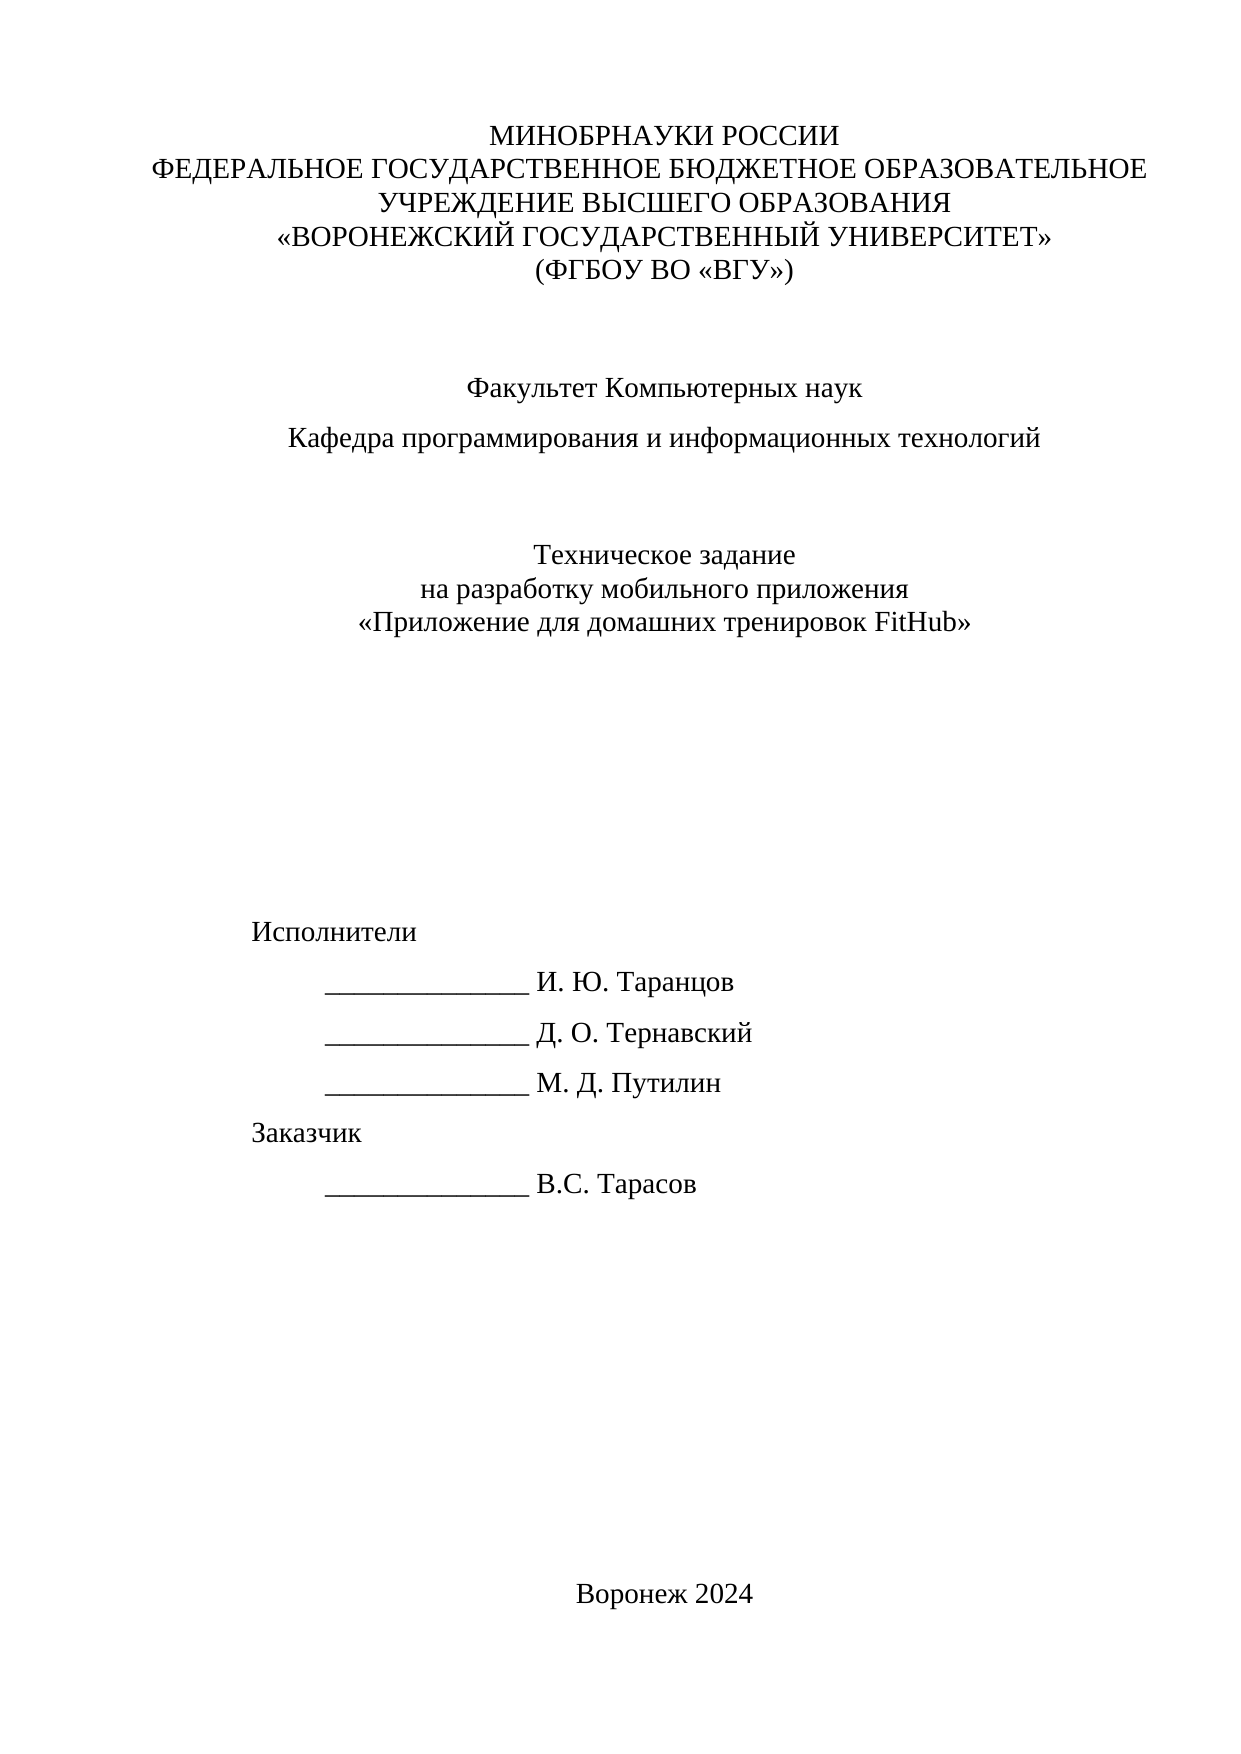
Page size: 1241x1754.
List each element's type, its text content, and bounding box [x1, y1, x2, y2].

text «Приложение для домашних тренировок FitHub» [177, 604, 1152, 638]
text УЧРЕЖДЕНИЕ ВЫСШЕГО ОБРАЗОВАНИЯ [177, 185, 1152, 219]
text ______________ Д. О. Тернавский [251, 1015, 1152, 1048]
text ______________ М. Д. Путилин [251, 1065, 1152, 1099]
text Исполнители [177, 914, 1152, 948]
text Кафедра программирования и информационных технологий [177, 420, 1152, 453]
text Факультет Компьютерных наук [177, 370, 1152, 403]
text Техническое задание [177, 537, 1152, 571]
text ______________ В.С. Тарасов [251, 1166, 1152, 1199]
text Воронеж 2024 [177, 1576, 1152, 1609]
text «ВОРОНЕЖСКИЙ ГОСУДАРСТВЕННЫЙ УНИВЕРСИТЕТ» [177, 219, 1152, 252]
text (ФГБОУ ВО «ВГУ») [177, 252, 1152, 286]
text ______________ И. Ю. Таранцов [251, 964, 1152, 998]
text ФЕДЕРАЛЬНОЕ ГОСУДАРСТВЕННОЕ БЮДЖЕТНОЕ ОБРАЗОВАТЕЛЬНОЕ [148, 152, 1152, 185]
text на разработку мобильного приложения [177, 571, 1152, 604]
text Заказчик [177, 1116, 1152, 1149]
text МИНОБРНАУКИ РОССИИ [46, 118, 1152, 152]
